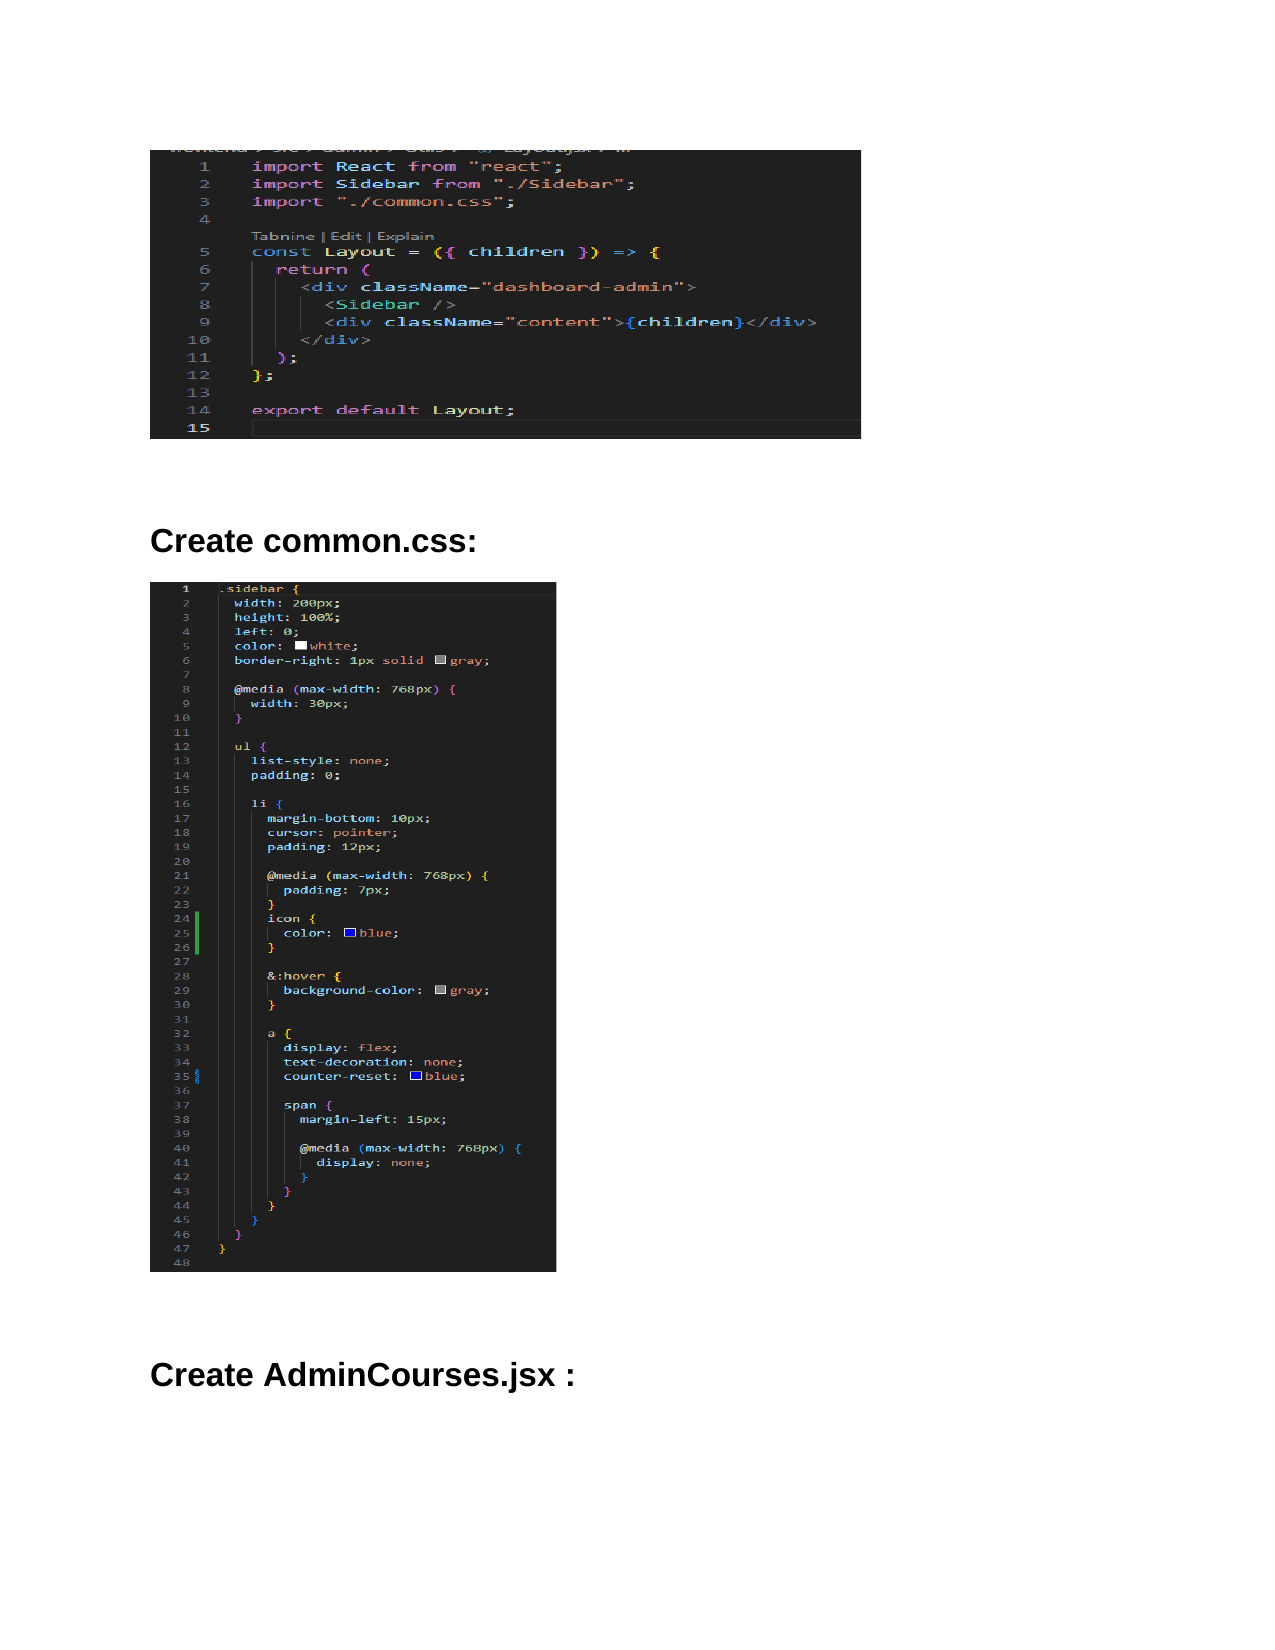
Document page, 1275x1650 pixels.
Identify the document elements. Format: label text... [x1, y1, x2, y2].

text Create common.css: [150, 522, 1125, 560]
text Create AdminCourses.jsx : [150, 1355, 1125, 1394]
picture [150, 150, 862, 439]
picture [150, 582, 557, 1272]
